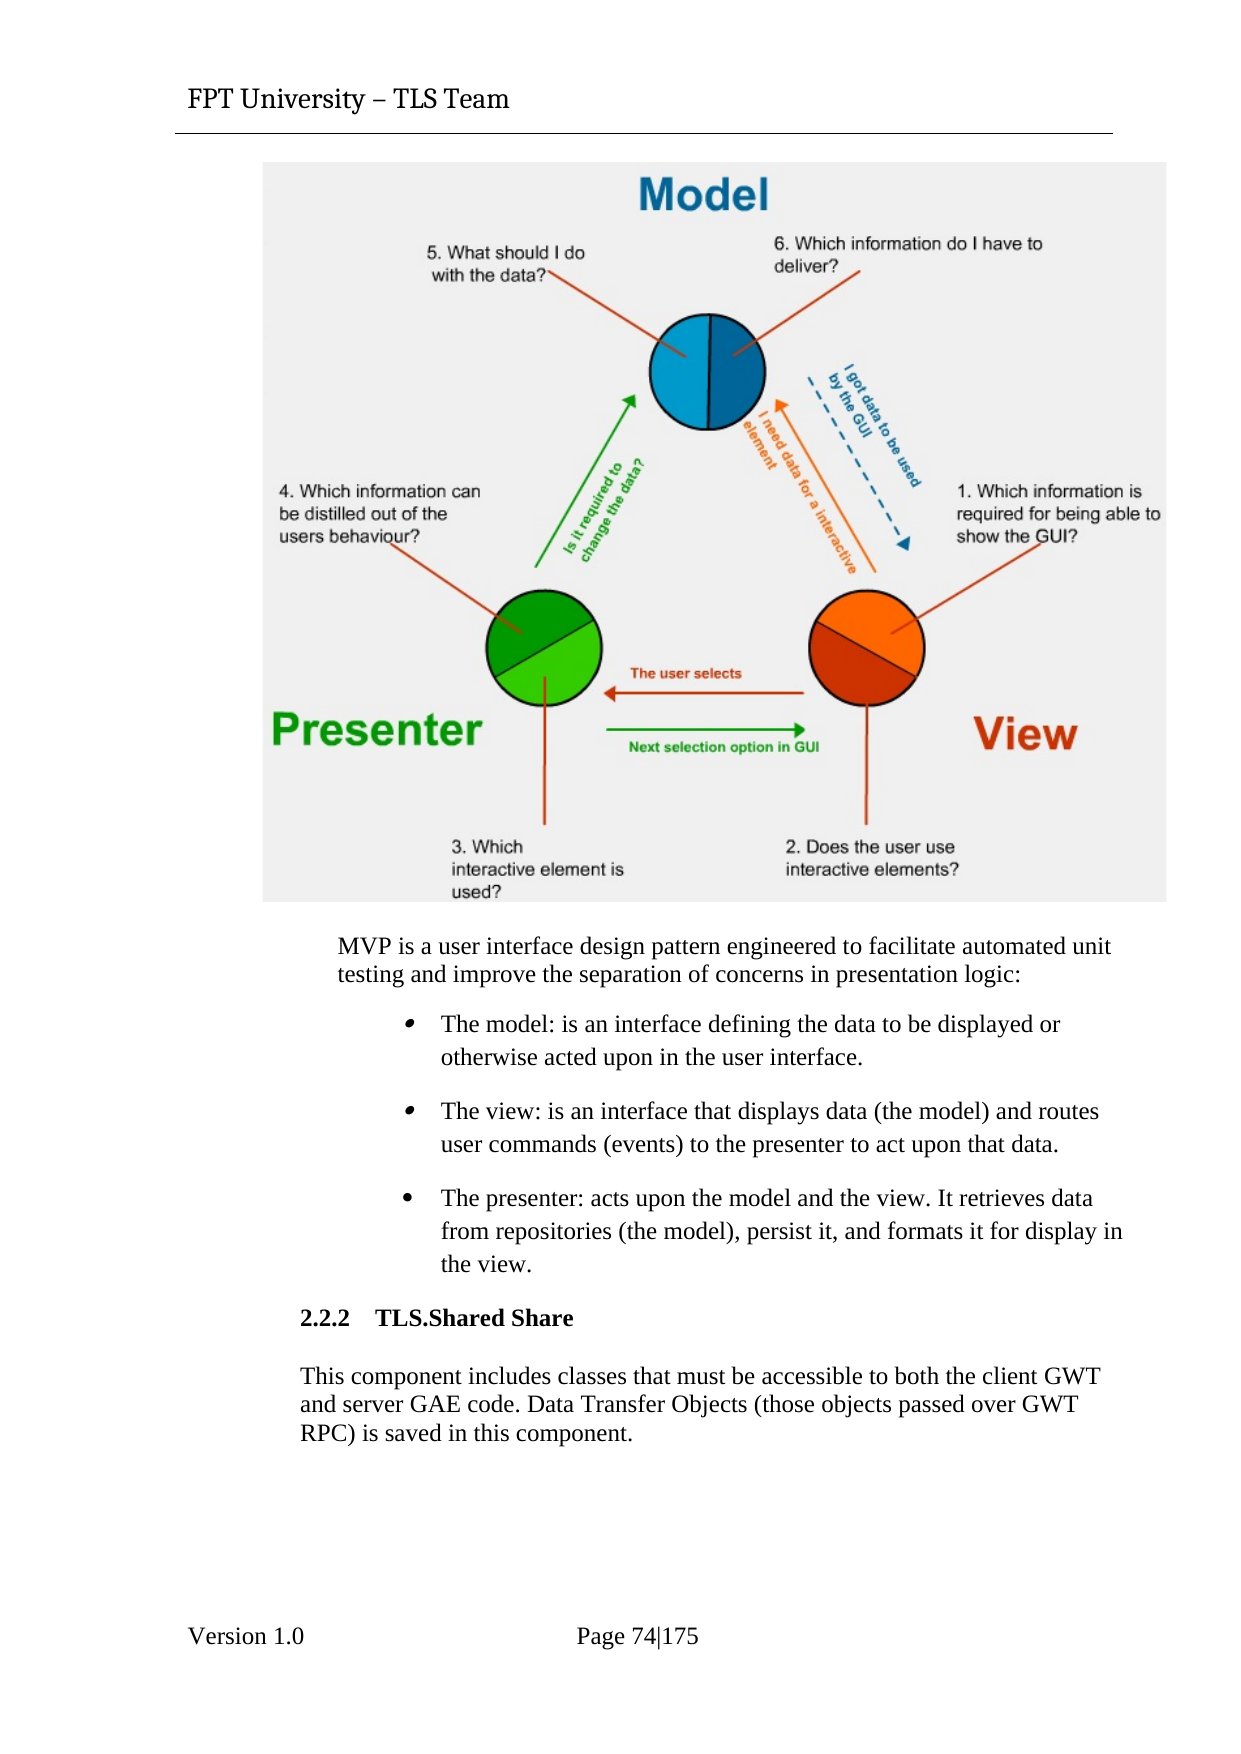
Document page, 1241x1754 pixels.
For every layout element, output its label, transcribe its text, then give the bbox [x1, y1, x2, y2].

subtitle The model: is an interface defining the data to be displayed or otherwise acted upon in the user interface. [403, 1009, 1125, 1071]
subtitle This component includes classes that must be accessible to both the client GWT and server GAE code. Data Transfer Objects (those objects passed over GWT RPC) is saved in this component. [300, 1361, 1125, 1447]
picture [262, 162, 1167, 902]
list MVP is a user interface design pattern engineered to facilitate automated unit testing and improve the separation of concerns in presentation logic: [337, 931, 1125, 988]
subtitle The presenter: acts upon the model and the view. It retrieves data from repositories (the model), persist it, and formats it for display in the view. [403, 1183, 1125, 1278]
subtitle The view: is an interface that displays data (the model) and routes user commands (events) to the presenter to act upon that data. [403, 1096, 1125, 1158]
subtitle TLS.Shared Share [300, 1303, 1125, 1332]
